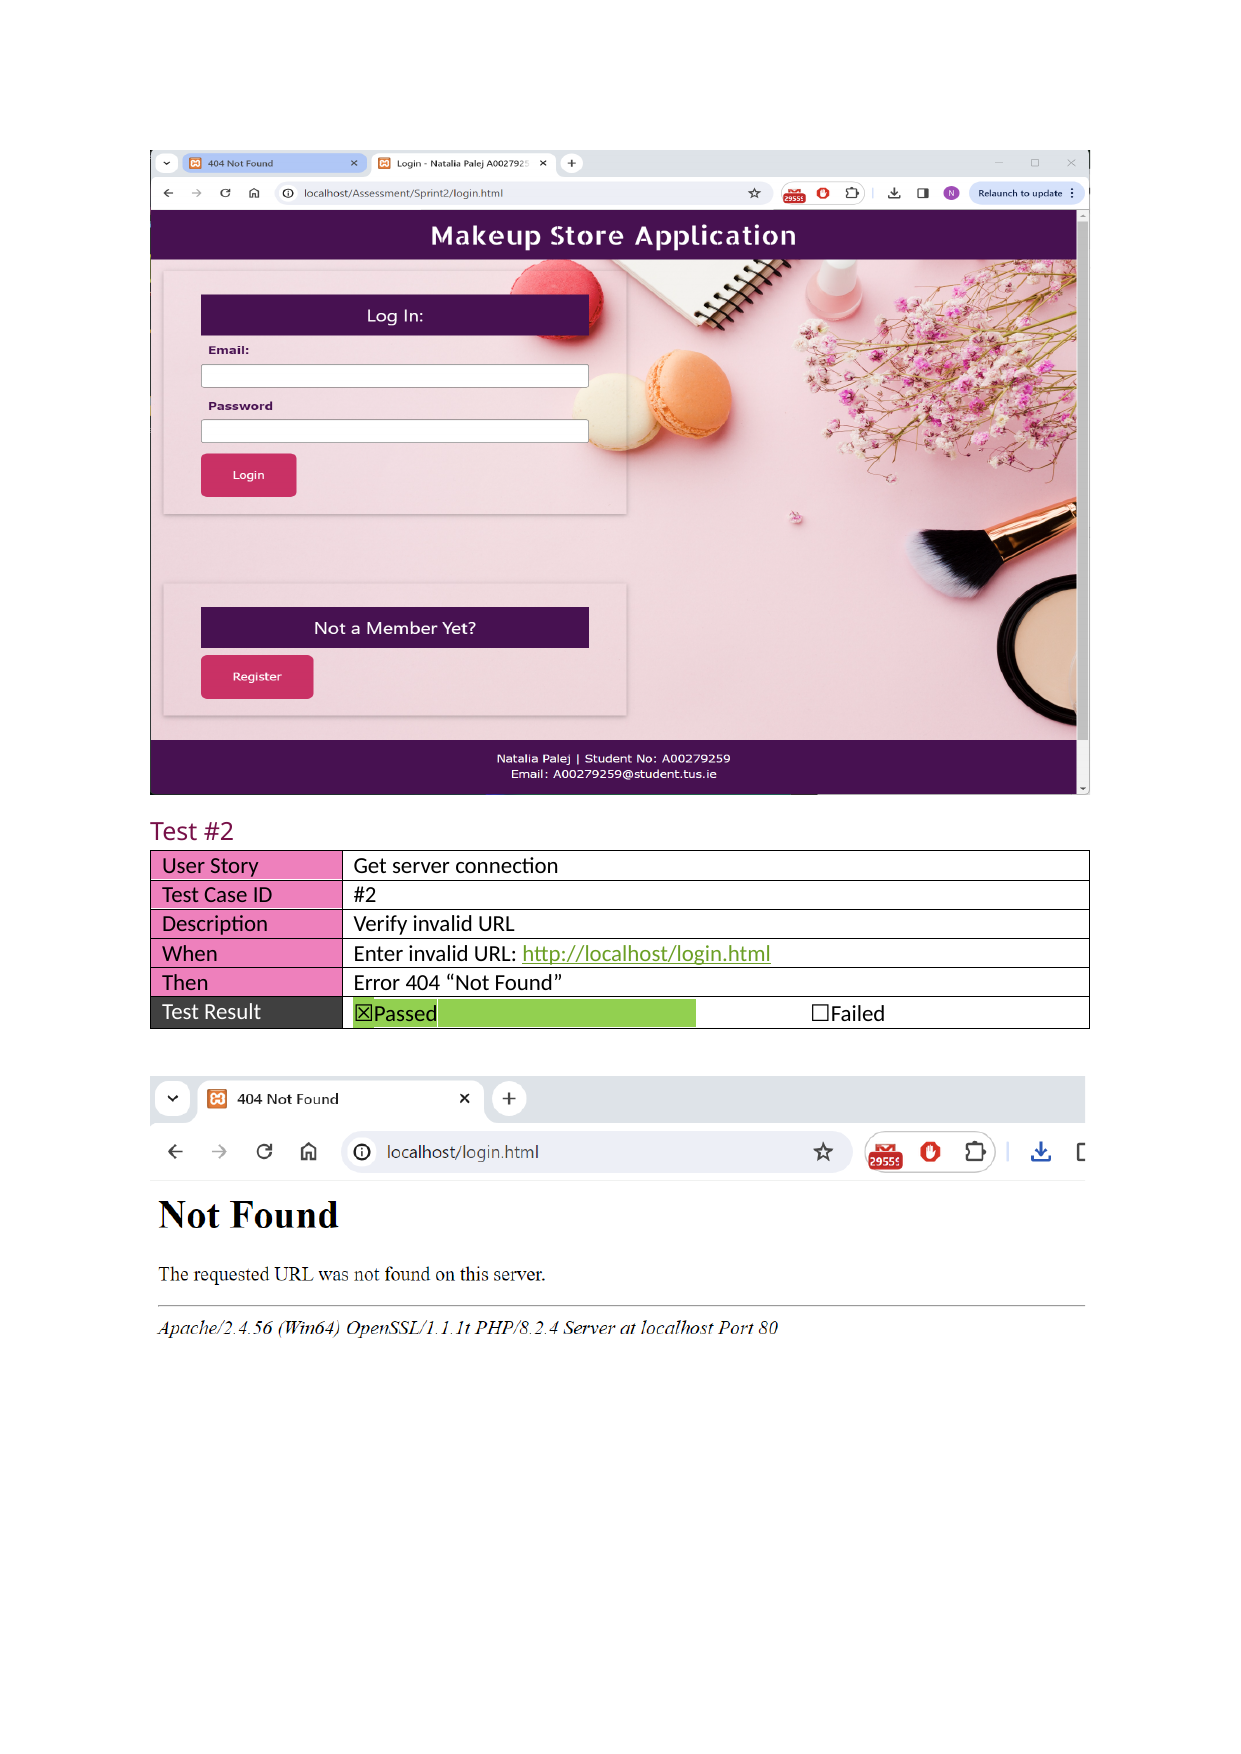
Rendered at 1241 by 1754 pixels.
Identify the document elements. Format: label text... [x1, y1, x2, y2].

table_cell Description [151, 910, 342, 938]
picture [150, 1076, 1085, 1443]
table_cell Then [151, 968, 342, 996]
table_header User Story [151, 851, 342, 879]
subtitle Test #2 [150, 814, 1090, 848]
table_cell #2 [343, 881, 1089, 908]
table_cell When [151, 939, 342, 967]
table_cell Passed Failed [374, 997, 1089, 1028]
picture [150, 150, 1091, 795]
table_cell Test Case ID [151, 881, 342, 908]
table_cell Enter invalid URL: http://localhost/login.html [343, 939, 1089, 967]
table_header Get server connection [343, 851, 1089, 879]
table_cell Test Result [151, 997, 342, 1028]
table_cell Verify invalid URL [343, 910, 1089, 938]
table_cell Error 404 “Not Found” [343, 968, 1089, 996]
